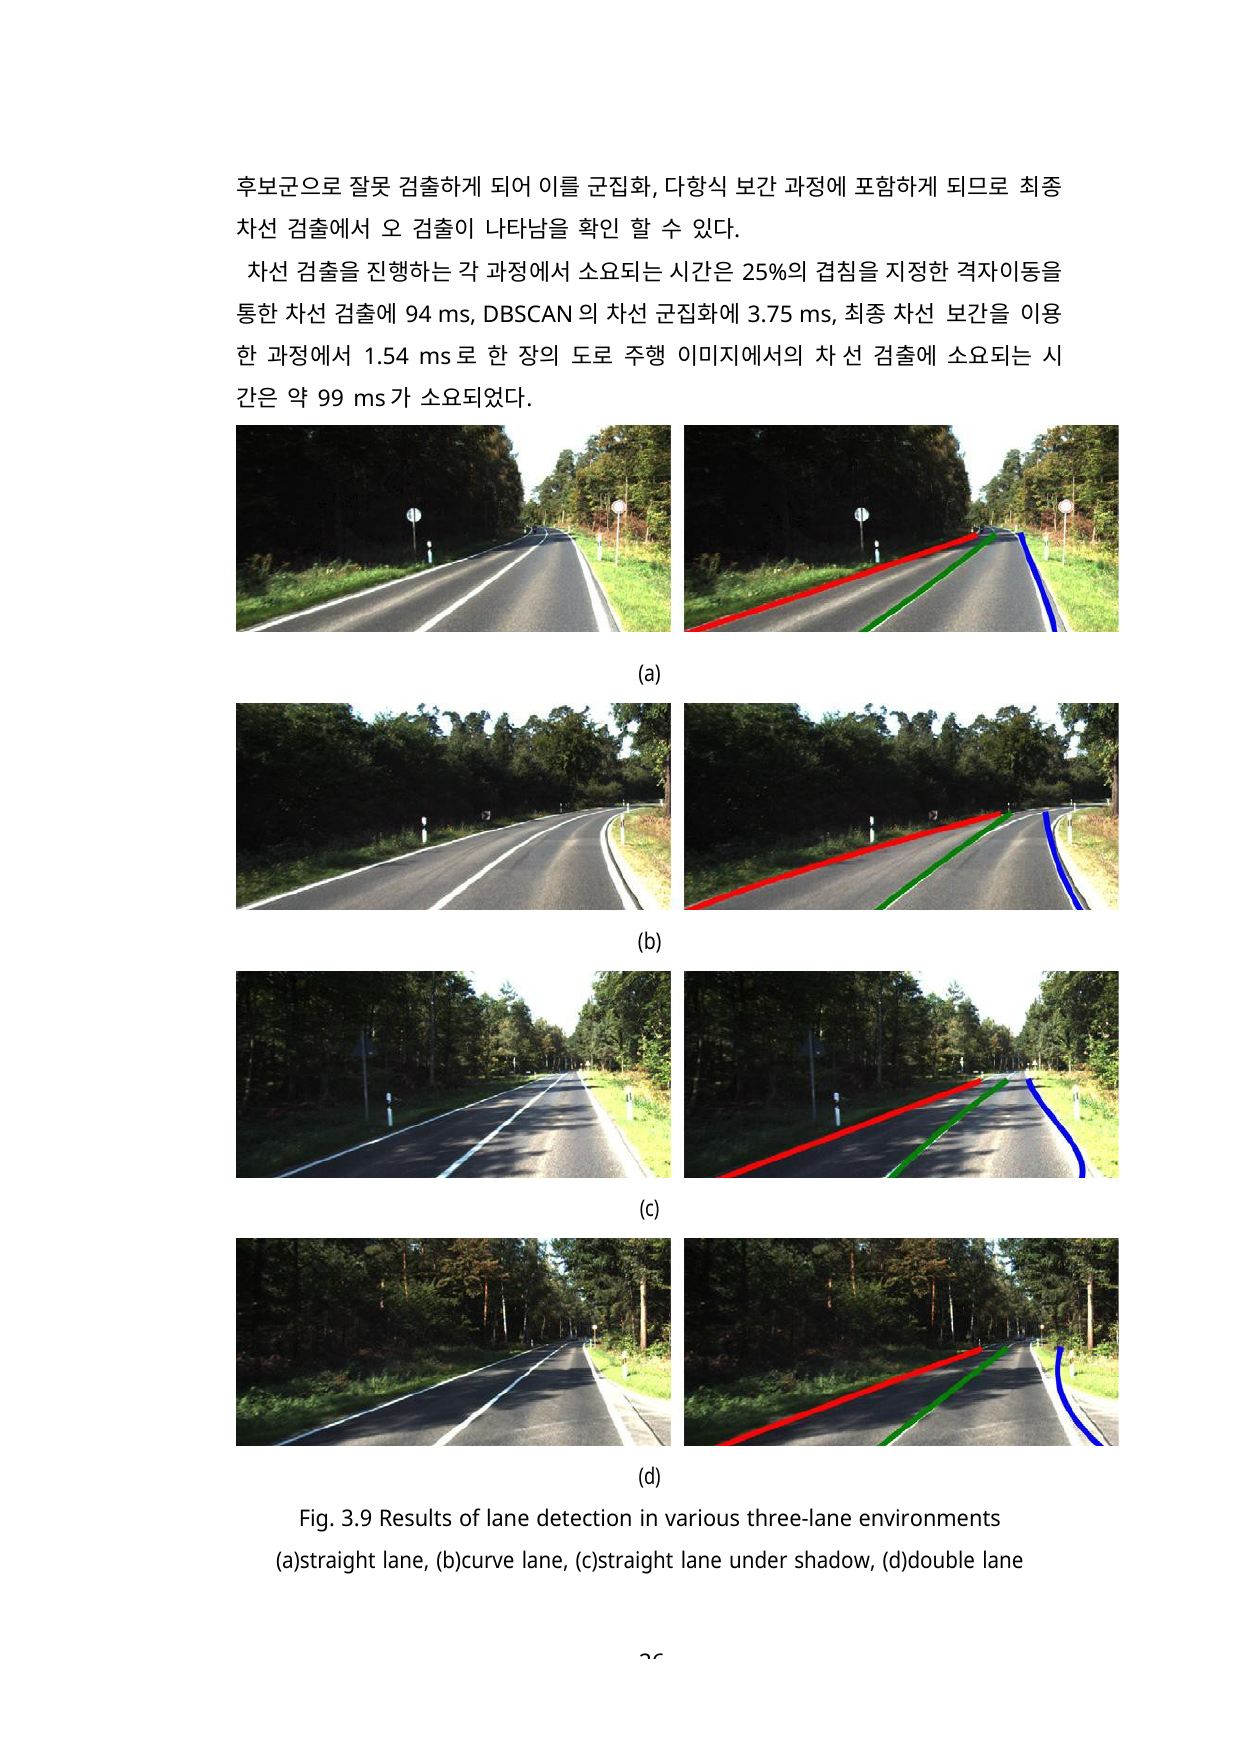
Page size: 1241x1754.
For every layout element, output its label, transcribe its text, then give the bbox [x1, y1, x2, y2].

text 차선 검출을 진행하는 각 과정에서 소요되는 시간은 25%의 겹침을 지정한 격자이동을 통한 차선 검출에 94 ms, DBSCAN의 차선 군집화에 3.75 ms, 최종 차선 보간을 이용한 과정에서 1.54 ms로 한 장의 도로 주행 이미지에서의 차 선 검출에 소요되는 시간은 약 99 ms가 소요되었다. [236, 256, 1063, 413]
text 후보군으로 잘못 검출하게 되어 이를 군집화, 다항식 보간 과정에 포함하게 되므로 최종 차선 검출에서 오 검출이 나타남을 확인 할 수 있다. [236, 171, 1063, 244]
picture [236, 1238, 1119, 1446]
picture [236, 425, 1119, 632]
text Fig. 3.9 Results of lane detection in various three-lane environments (a)straight lane, (b)curve lane, (c)straight lane under shadow, (d)double lane [249, 1502, 1050, 1576]
picture [236, 703, 1119, 910]
picture [236, 971, 1119, 1178]
